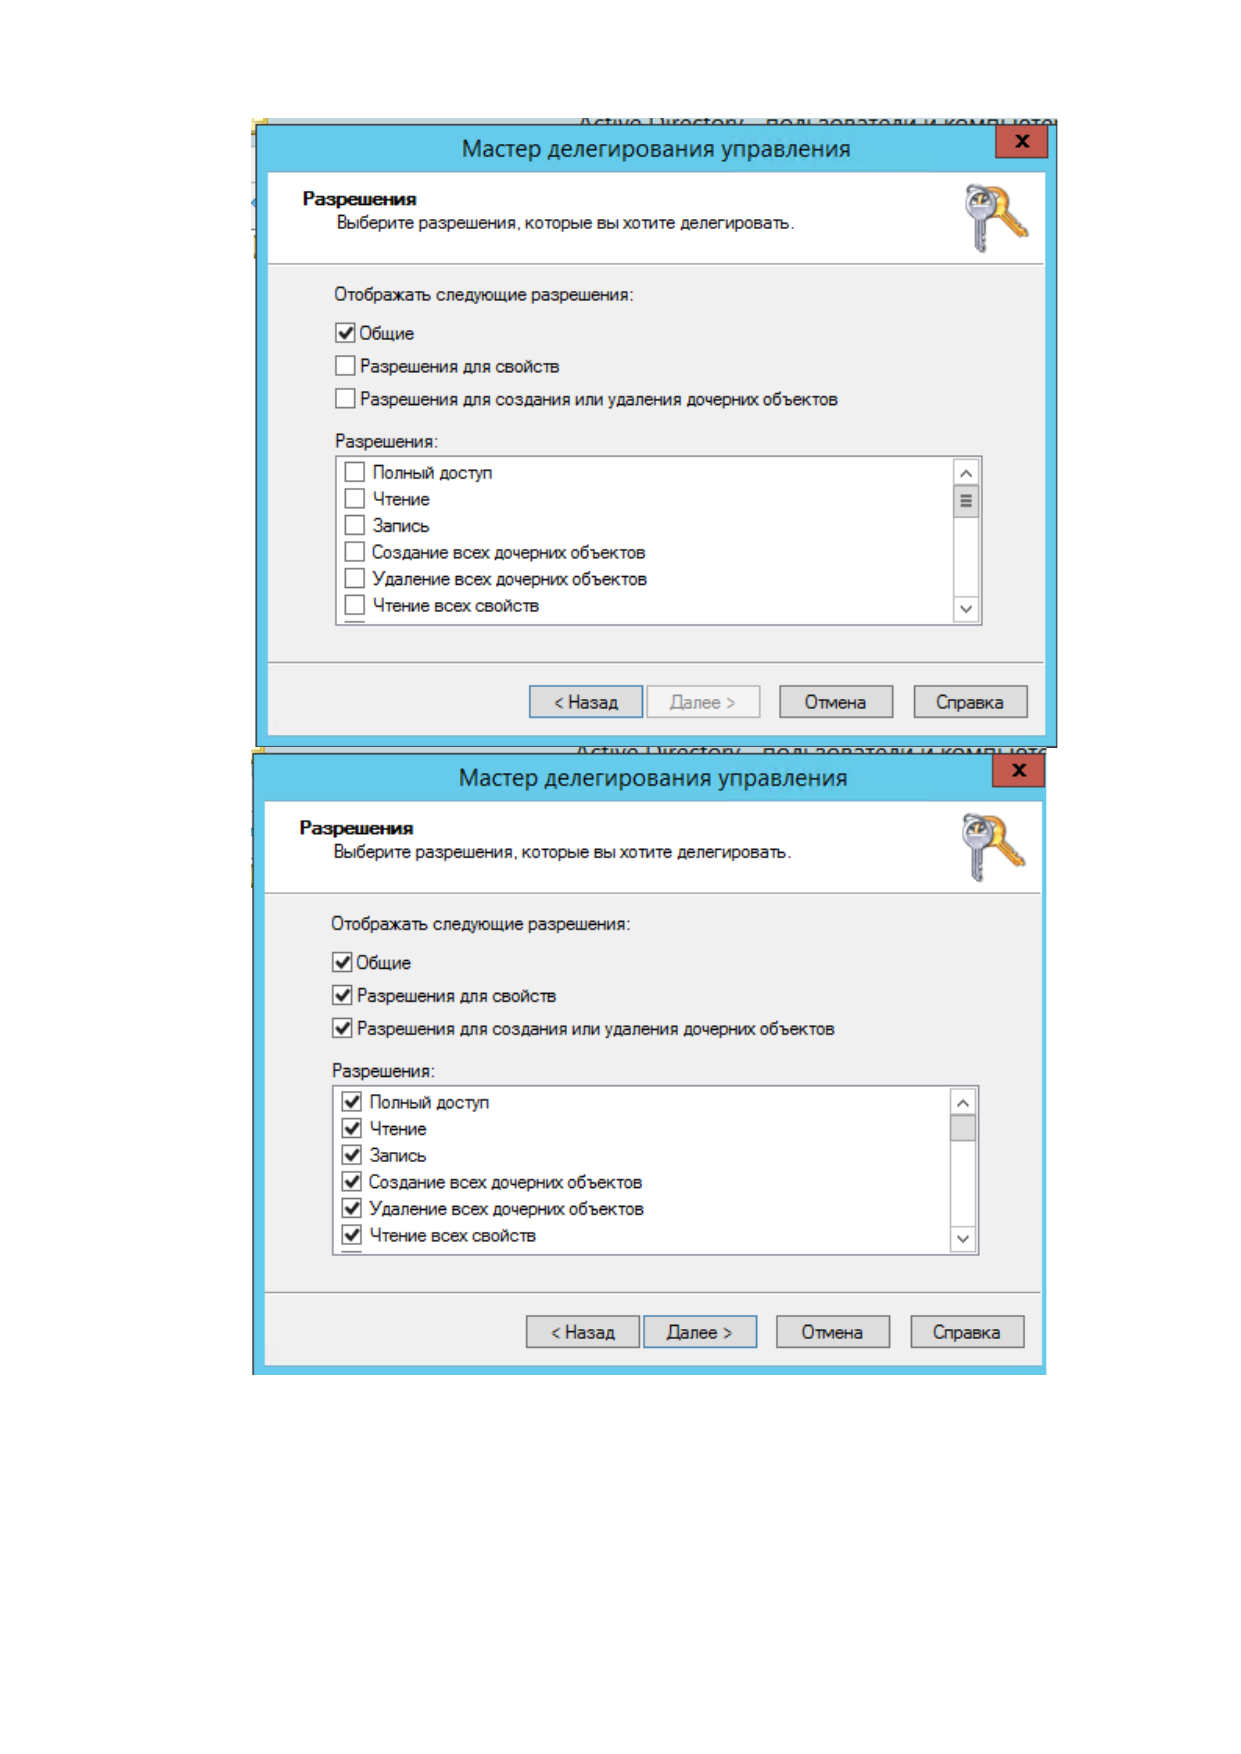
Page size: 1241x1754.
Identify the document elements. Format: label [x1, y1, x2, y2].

picture [251, 118, 1058, 1375]
